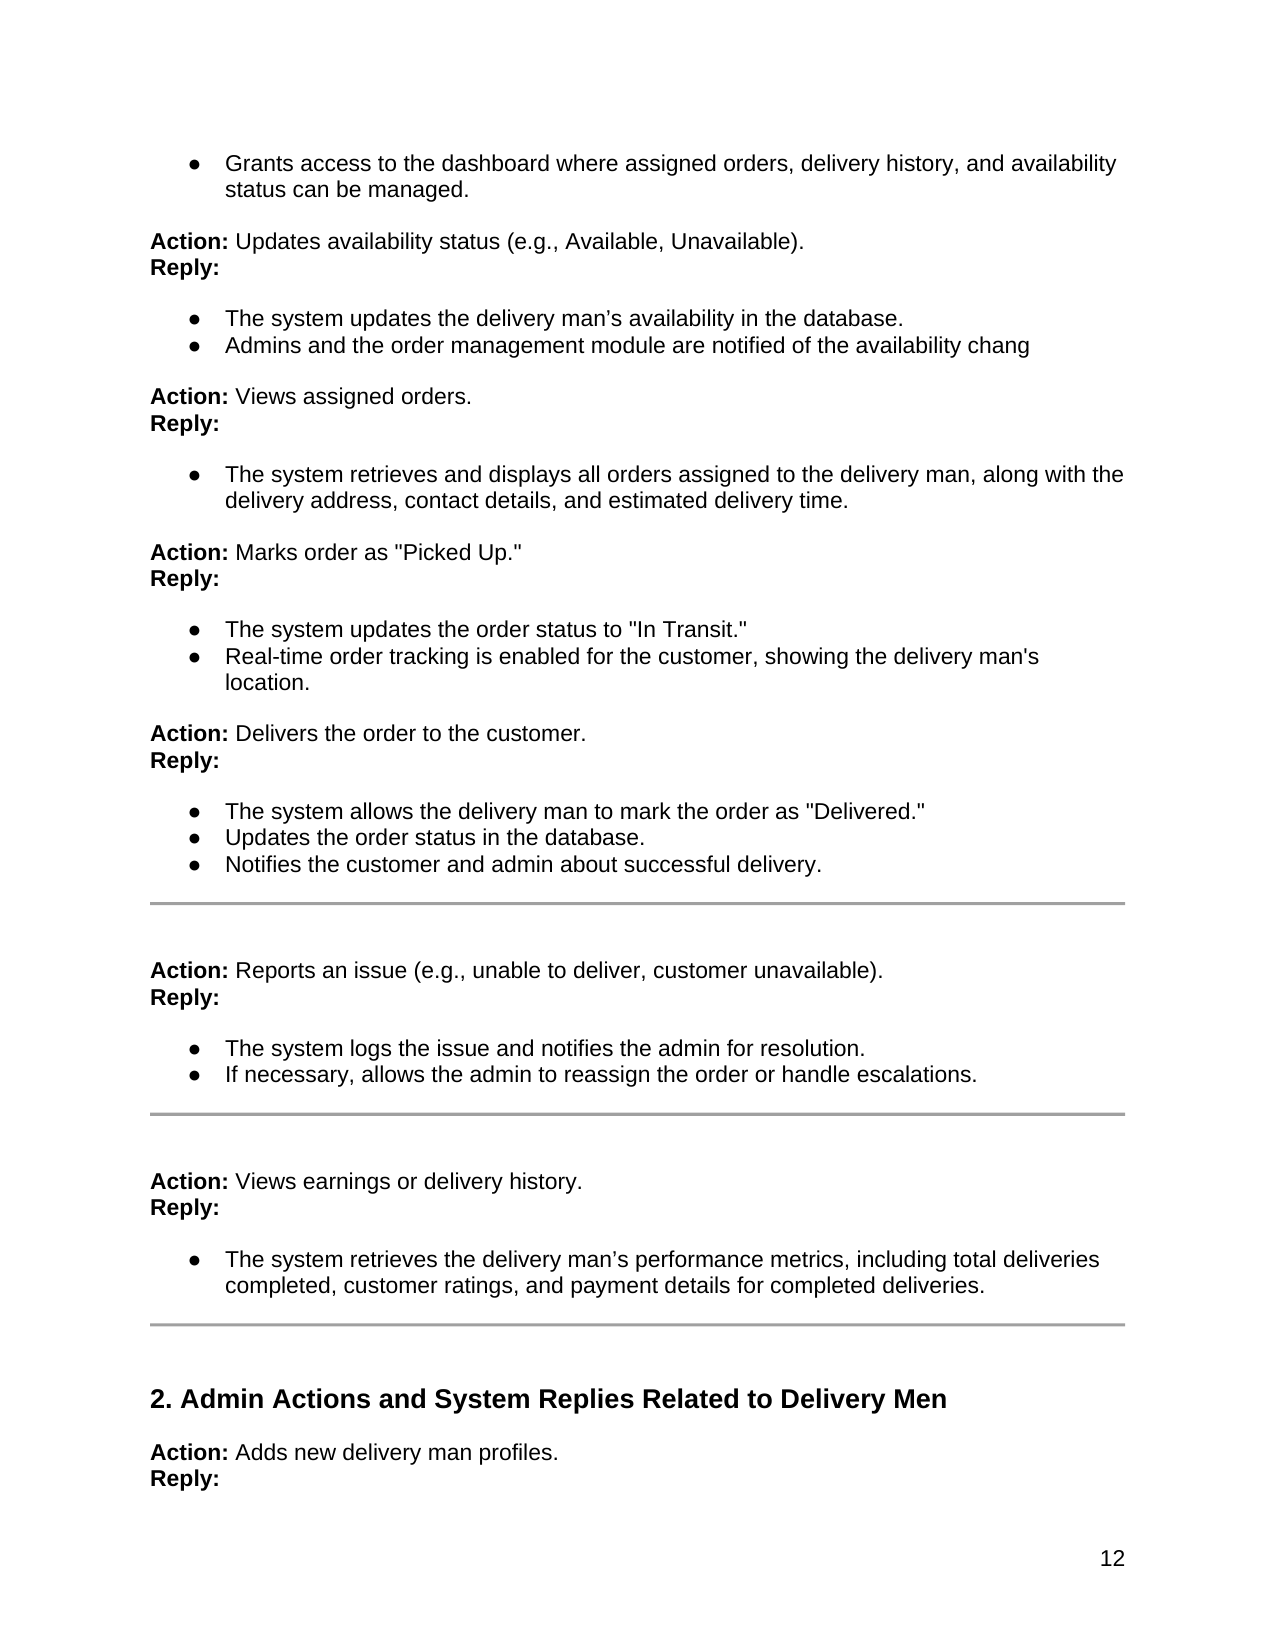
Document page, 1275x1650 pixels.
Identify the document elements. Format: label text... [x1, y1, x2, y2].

subtitle 2. Admin Actions and System Replies Related to Delivery Men [150, 1383, 1125, 1414]
text Action: Marks order as "Picked Up." Reply: [150, 538, 1125, 591]
list Updates the order status in the database. [187, 824, 1125, 851]
list The system logs the issue and notifies the admin for resolution. [187, 1035, 1125, 1061]
text Action: Views assigned orders. Reply: [150, 383, 1125, 436]
list The system updates the delivery man’s availability in the database. [187, 305, 1125, 332]
list Admins and the order management module are notified of the availability chang [187, 332, 1125, 358]
list Notifies the customer and admin about successful delivery. [187, 851, 1125, 877]
list The system updates the order status to "In Transit." [187, 616, 1125, 643]
text Action: Views earnings or delivery history. Reply: [150, 1168, 1125, 1221]
list The system retrieves the delivery man’s performance metrics, including total deliveries completed, customer ratings, and payment details for completed deliveries. [187, 1246, 1125, 1298]
list If necessary, allows the admin to reassign the order or handle escalations. [187, 1061, 1125, 1088]
text Action: Adds new delivery man profiles. Reply: [150, 1439, 1125, 1492]
list The system allows the delivery man to mark the order as "Delivered." [187, 798, 1125, 824]
list The system retrieves and displays all orders assigned to the delivery man, along with the delivery address, contact details, and estimated delivery time. [187, 461, 1125, 513]
text Action: Reports an issue (e.g., unable to deliver, customer unavailable). Reply: [150, 957, 1125, 1010]
text Action: Delivers the order to the customer. Reply: [150, 720, 1125, 773]
list Real-time order tracking is enabled for the customer, showing the delivery man's location. [187, 643, 1125, 695]
list Grants access to the dashboard where assigned orders, delivery history, and availability status can be managed. [187, 150, 1125, 203]
text Action: Updates availability status (e.g., Available, Unavailable). Reply: [150, 228, 1125, 280]
